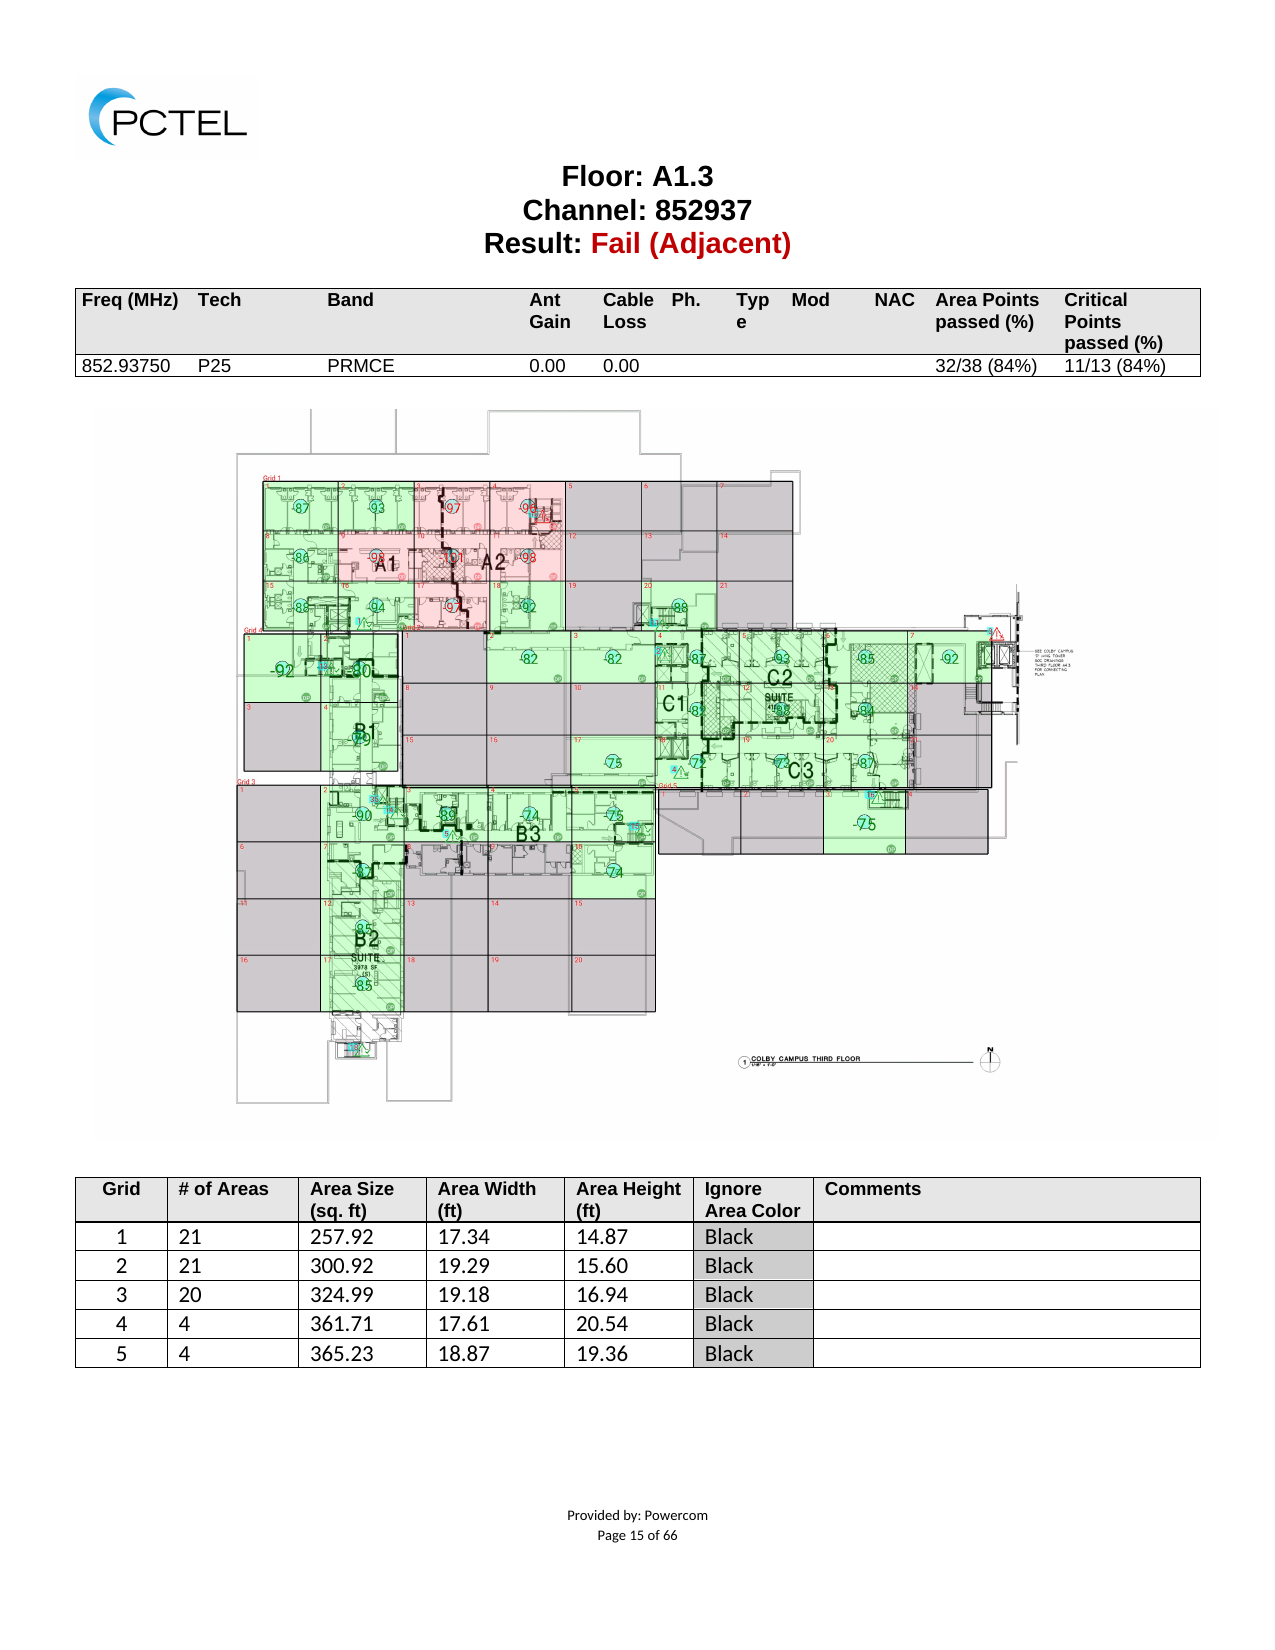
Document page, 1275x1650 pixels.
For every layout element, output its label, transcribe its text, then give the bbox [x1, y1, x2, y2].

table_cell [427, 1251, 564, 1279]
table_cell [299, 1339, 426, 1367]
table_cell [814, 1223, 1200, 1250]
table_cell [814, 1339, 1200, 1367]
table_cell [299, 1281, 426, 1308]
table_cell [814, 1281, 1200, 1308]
picture [93, 409, 1219, 1141]
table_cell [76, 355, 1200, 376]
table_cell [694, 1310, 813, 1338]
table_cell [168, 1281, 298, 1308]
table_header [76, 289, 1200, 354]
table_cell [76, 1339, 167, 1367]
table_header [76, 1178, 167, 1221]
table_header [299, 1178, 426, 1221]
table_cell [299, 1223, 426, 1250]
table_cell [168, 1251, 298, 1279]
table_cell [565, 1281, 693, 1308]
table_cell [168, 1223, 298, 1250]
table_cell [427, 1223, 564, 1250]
text Result: Fail (Adjacent) [75, 226, 1200, 259]
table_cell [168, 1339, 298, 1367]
text Channel: 852937 [75, 192, 1200, 226]
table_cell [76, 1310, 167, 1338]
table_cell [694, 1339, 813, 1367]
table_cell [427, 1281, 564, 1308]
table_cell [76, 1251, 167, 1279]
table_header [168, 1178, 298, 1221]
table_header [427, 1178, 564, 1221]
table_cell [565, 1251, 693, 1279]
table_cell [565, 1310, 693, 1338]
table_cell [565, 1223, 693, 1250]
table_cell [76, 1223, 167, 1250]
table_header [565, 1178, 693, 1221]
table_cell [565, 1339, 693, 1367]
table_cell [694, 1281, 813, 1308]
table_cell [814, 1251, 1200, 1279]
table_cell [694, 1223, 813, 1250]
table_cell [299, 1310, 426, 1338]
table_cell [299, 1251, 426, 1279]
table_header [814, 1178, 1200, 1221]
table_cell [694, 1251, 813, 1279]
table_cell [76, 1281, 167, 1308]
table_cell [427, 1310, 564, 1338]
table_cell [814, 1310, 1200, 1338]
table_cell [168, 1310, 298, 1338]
picture [75, 75, 260, 103]
text Floor: A1.3 [75, 103, 1200, 192]
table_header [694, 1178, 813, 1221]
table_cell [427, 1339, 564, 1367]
